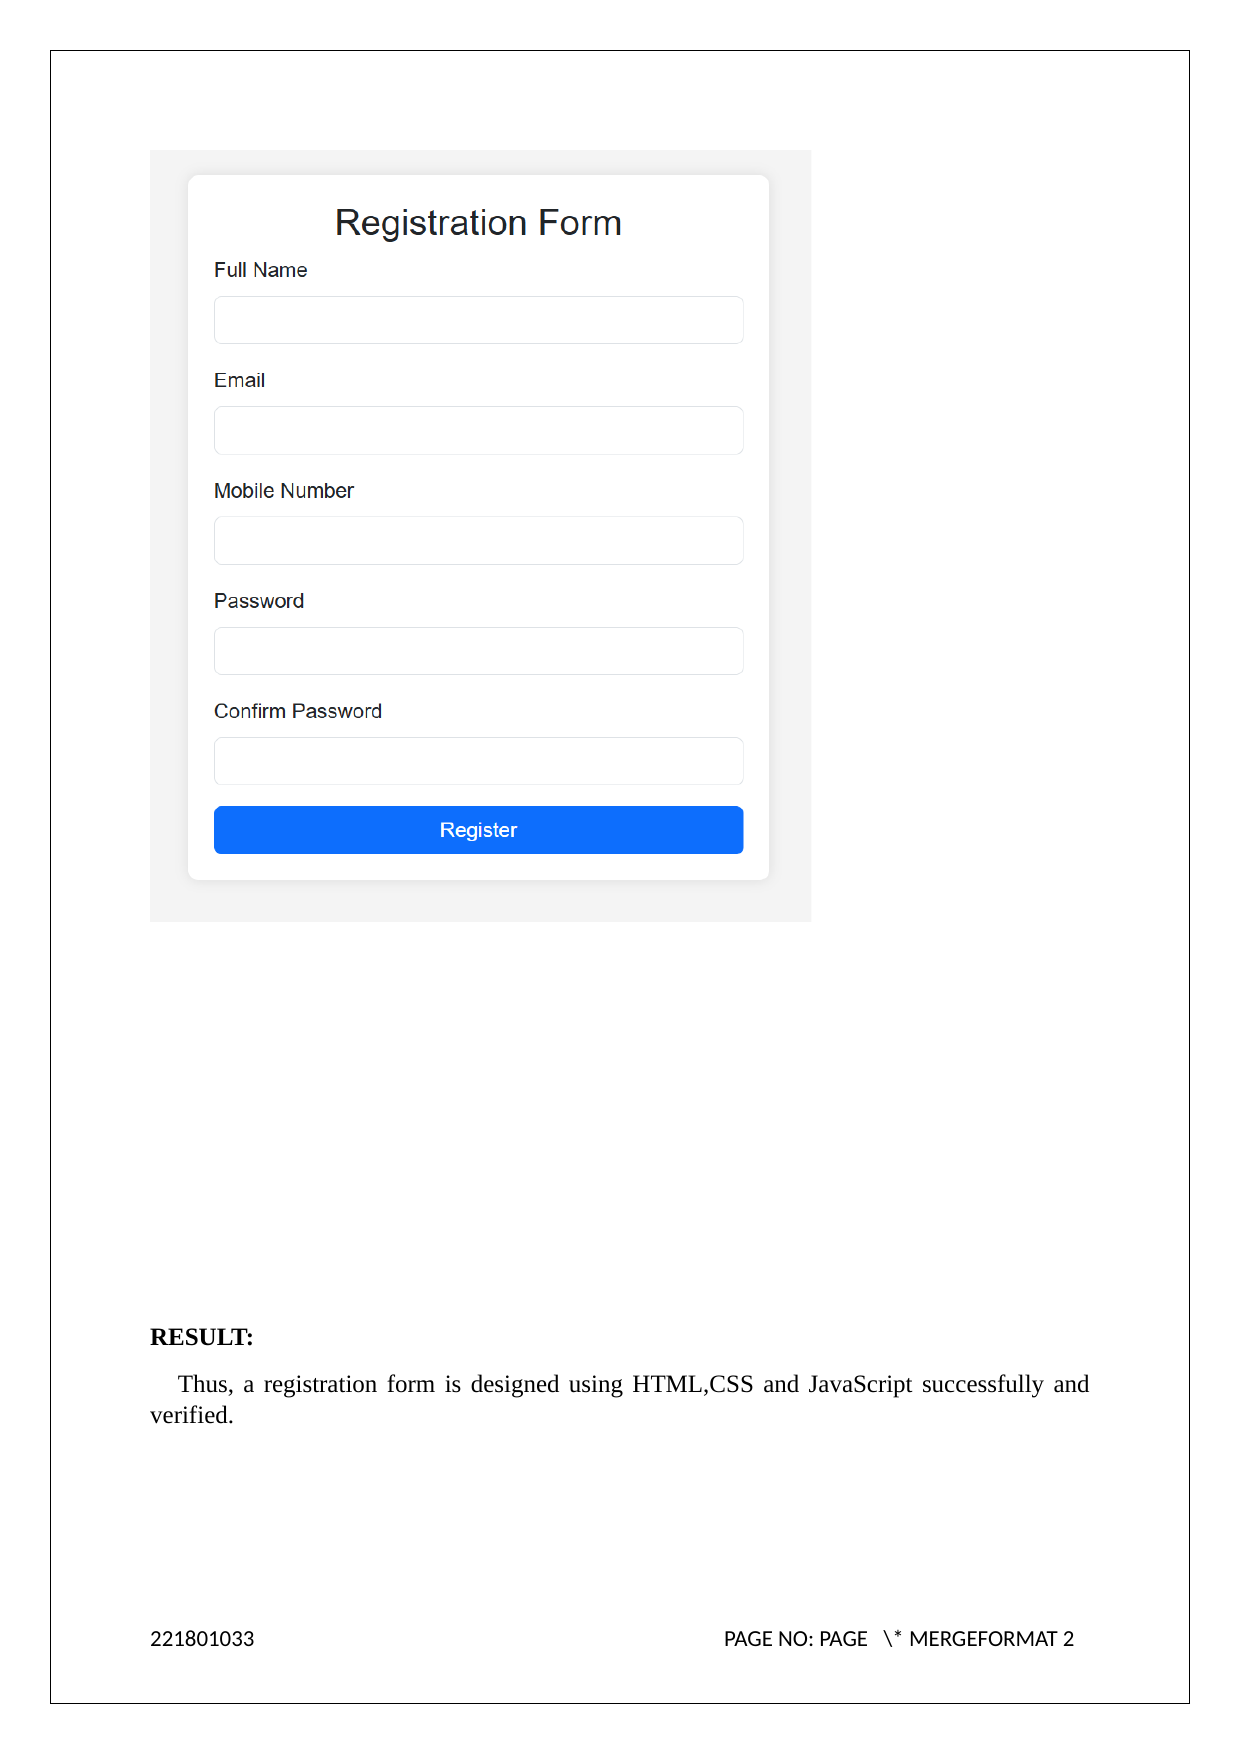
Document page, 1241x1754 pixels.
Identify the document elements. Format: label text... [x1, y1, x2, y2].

text RESULT: [150, 1322, 1090, 1351]
text Thus, a registration form is designed using HTML,CSS and JavaScript successfully and verified. [150, 1369, 1090, 1429]
picture [150, 150, 812, 922]
